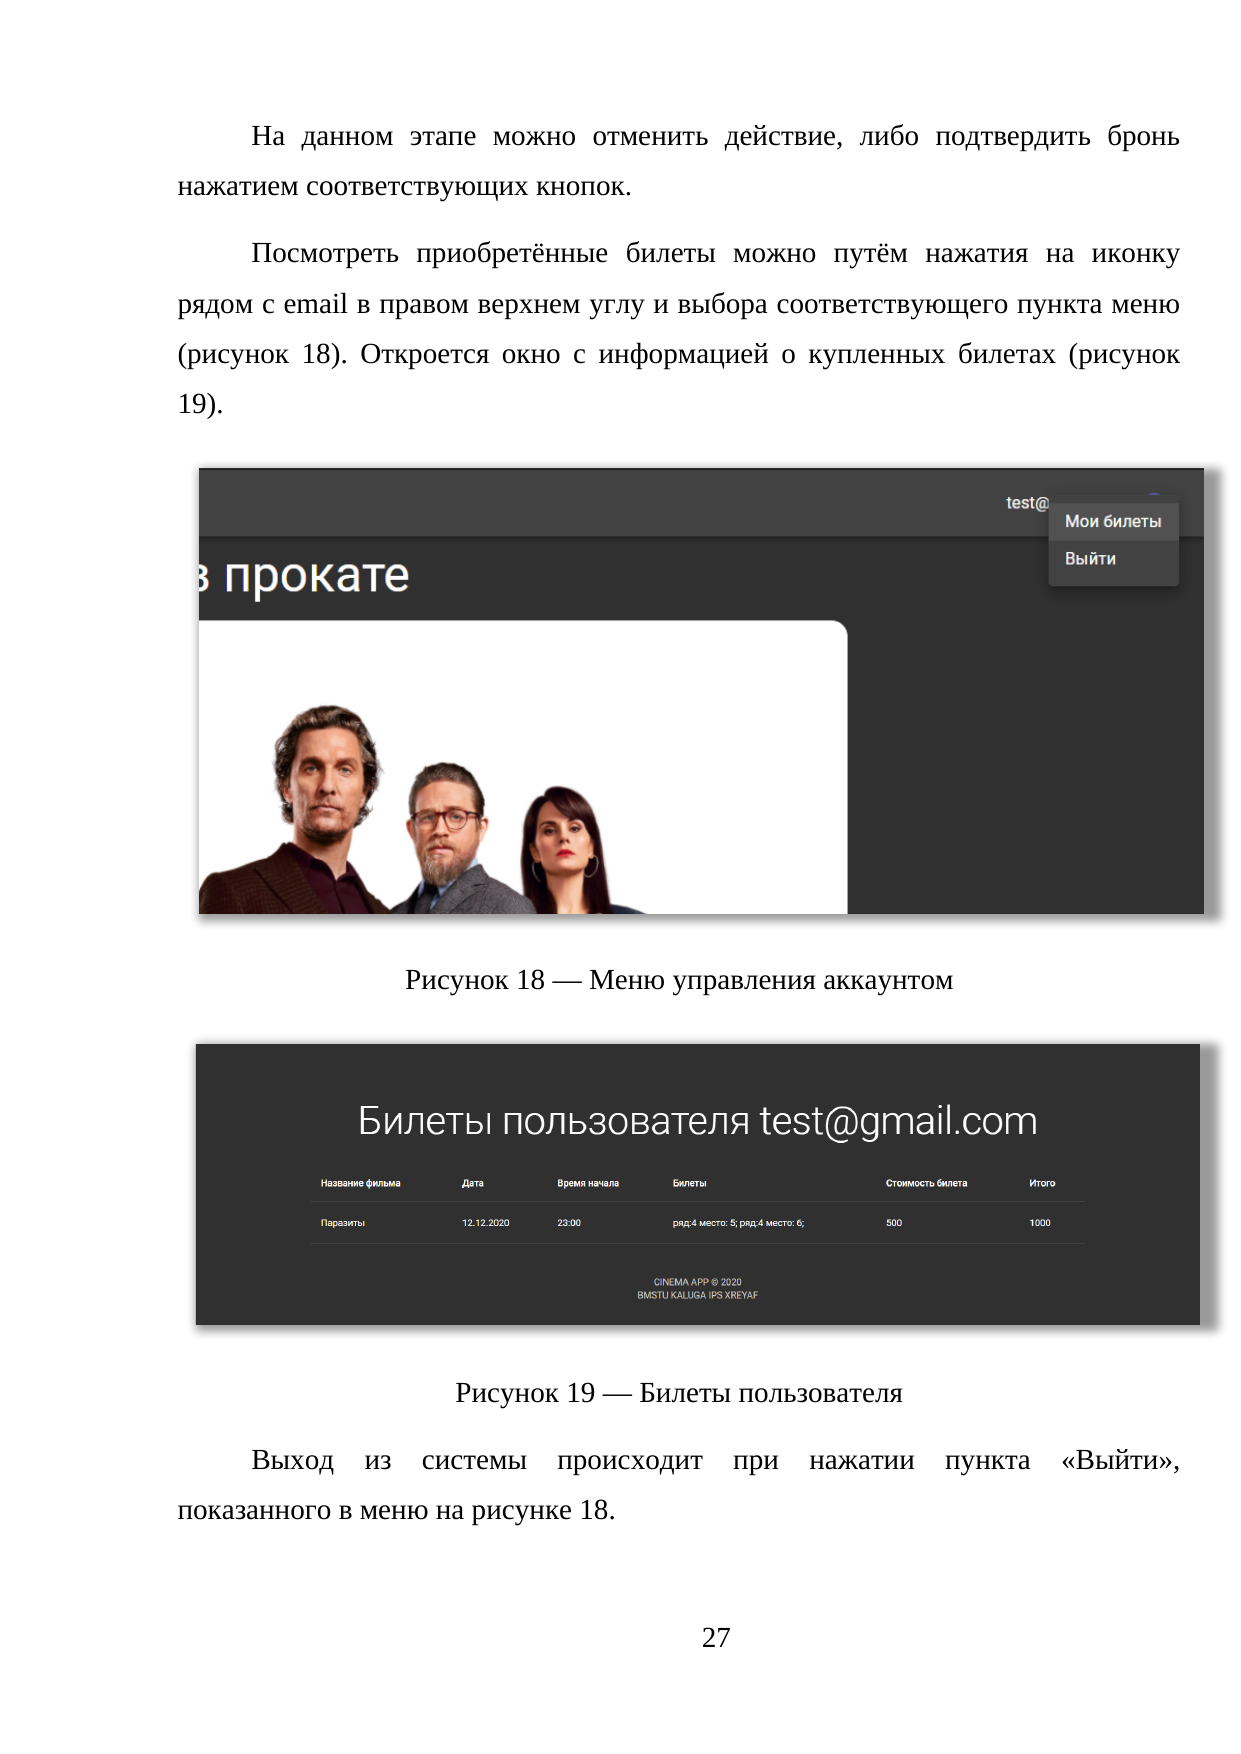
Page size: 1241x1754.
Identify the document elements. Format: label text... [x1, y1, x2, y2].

text На данном этапе можно отменить действие, либо подтвердить бронь нажатием соответствующих кнопок. [177, 118, 1181, 202]
text Рисунок 19 — Билеты пользователя [177, 1375, 1181, 1408]
picture [195, 1044, 1200, 1325]
picture [199, 468, 1204, 914]
text Выход из системы происходит при нажатии пункта «Выйти», показанного в меню на рисунке 18. [177, 1442, 1181, 1526]
text Посмотреть приобретённые билеты можно путём нажатия на иконку рядом с email в правом верхнем углу и выбора соответствующего пункта меню (рисунок 18). Откроется окно с информацией о купленных билетах (рисунок 19). [177, 235, 1181, 420]
text Рисунок 18 — Меню управления аккаунтом [177, 962, 1181, 995]
